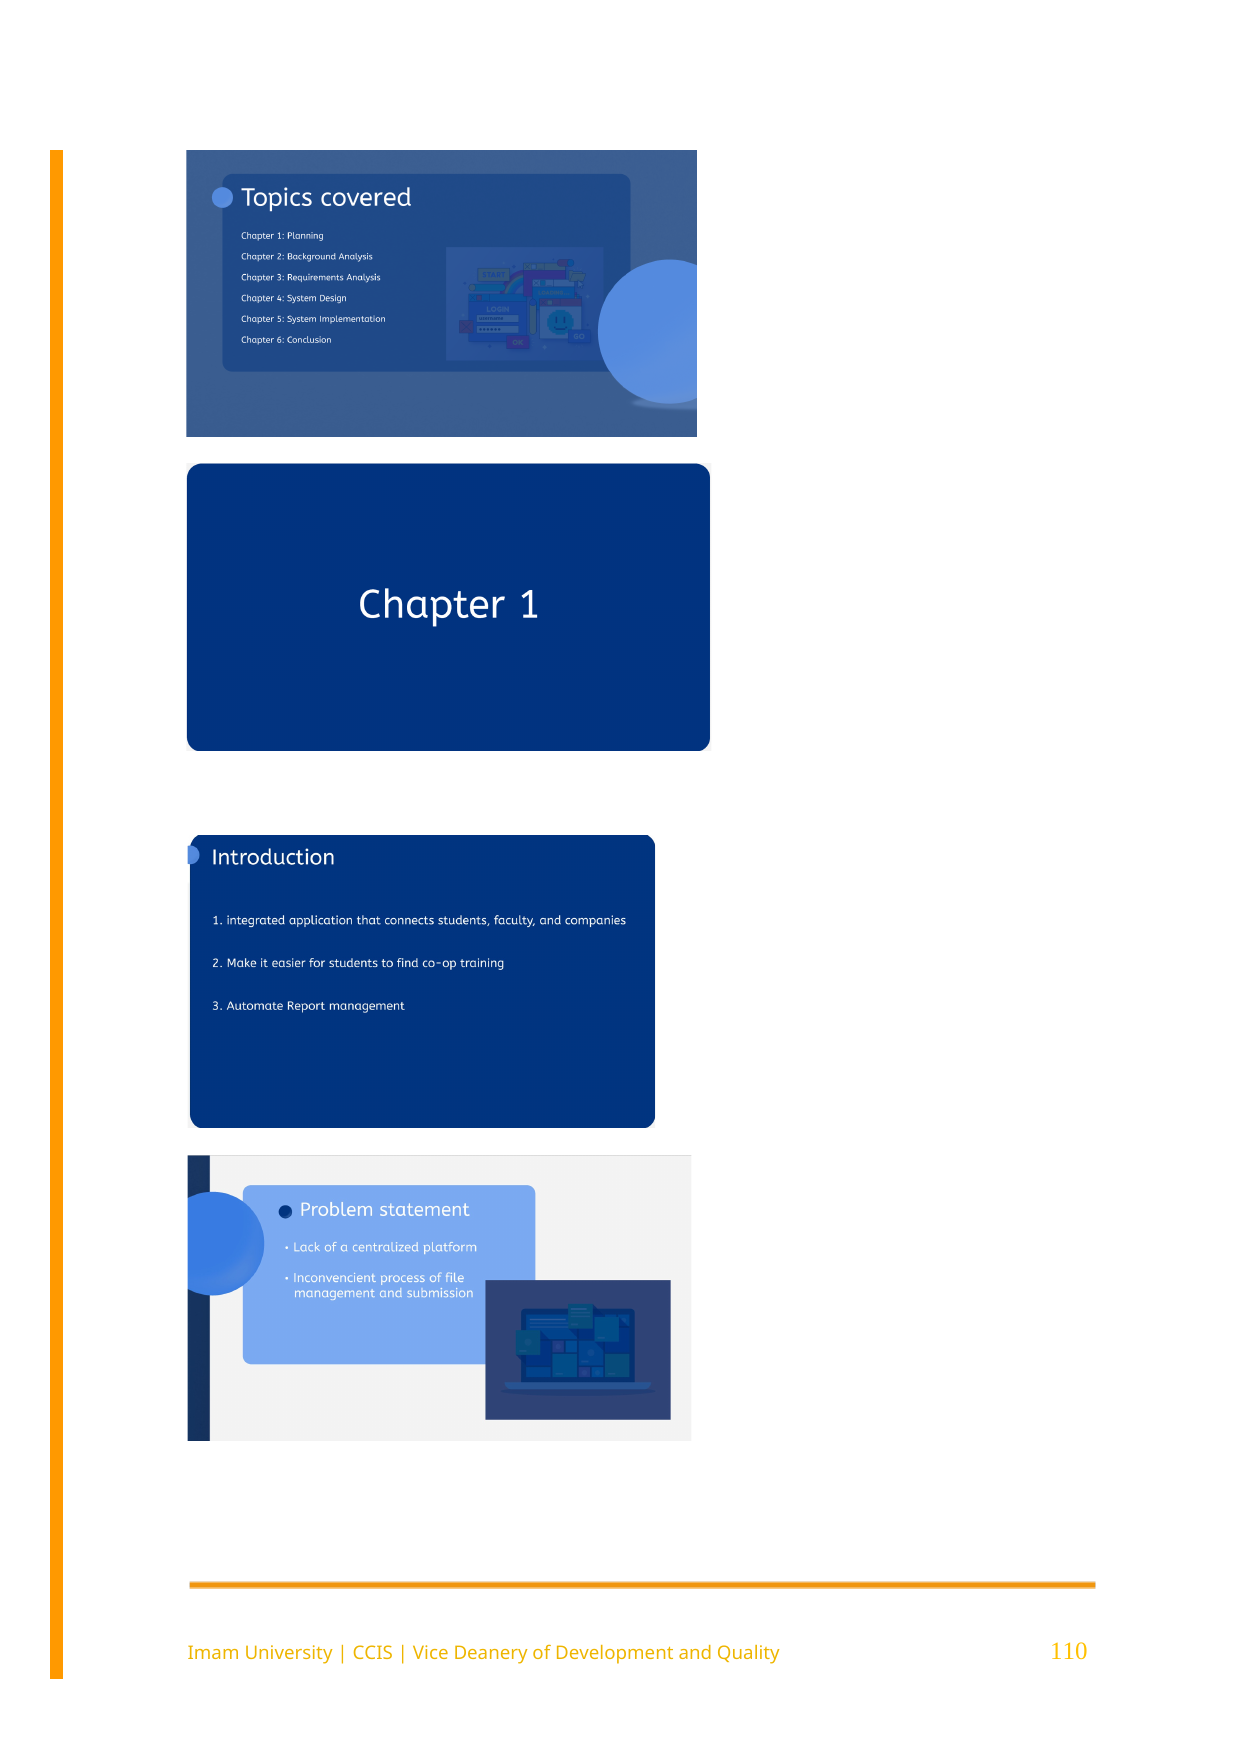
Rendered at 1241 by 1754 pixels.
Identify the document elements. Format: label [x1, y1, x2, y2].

picture [186, 463, 712, 751]
picture [187, 1155, 692, 1441]
picture [187, 1580, 1100, 1589]
picture [186, 150, 697, 437]
picture [187, 835, 656, 1128]
